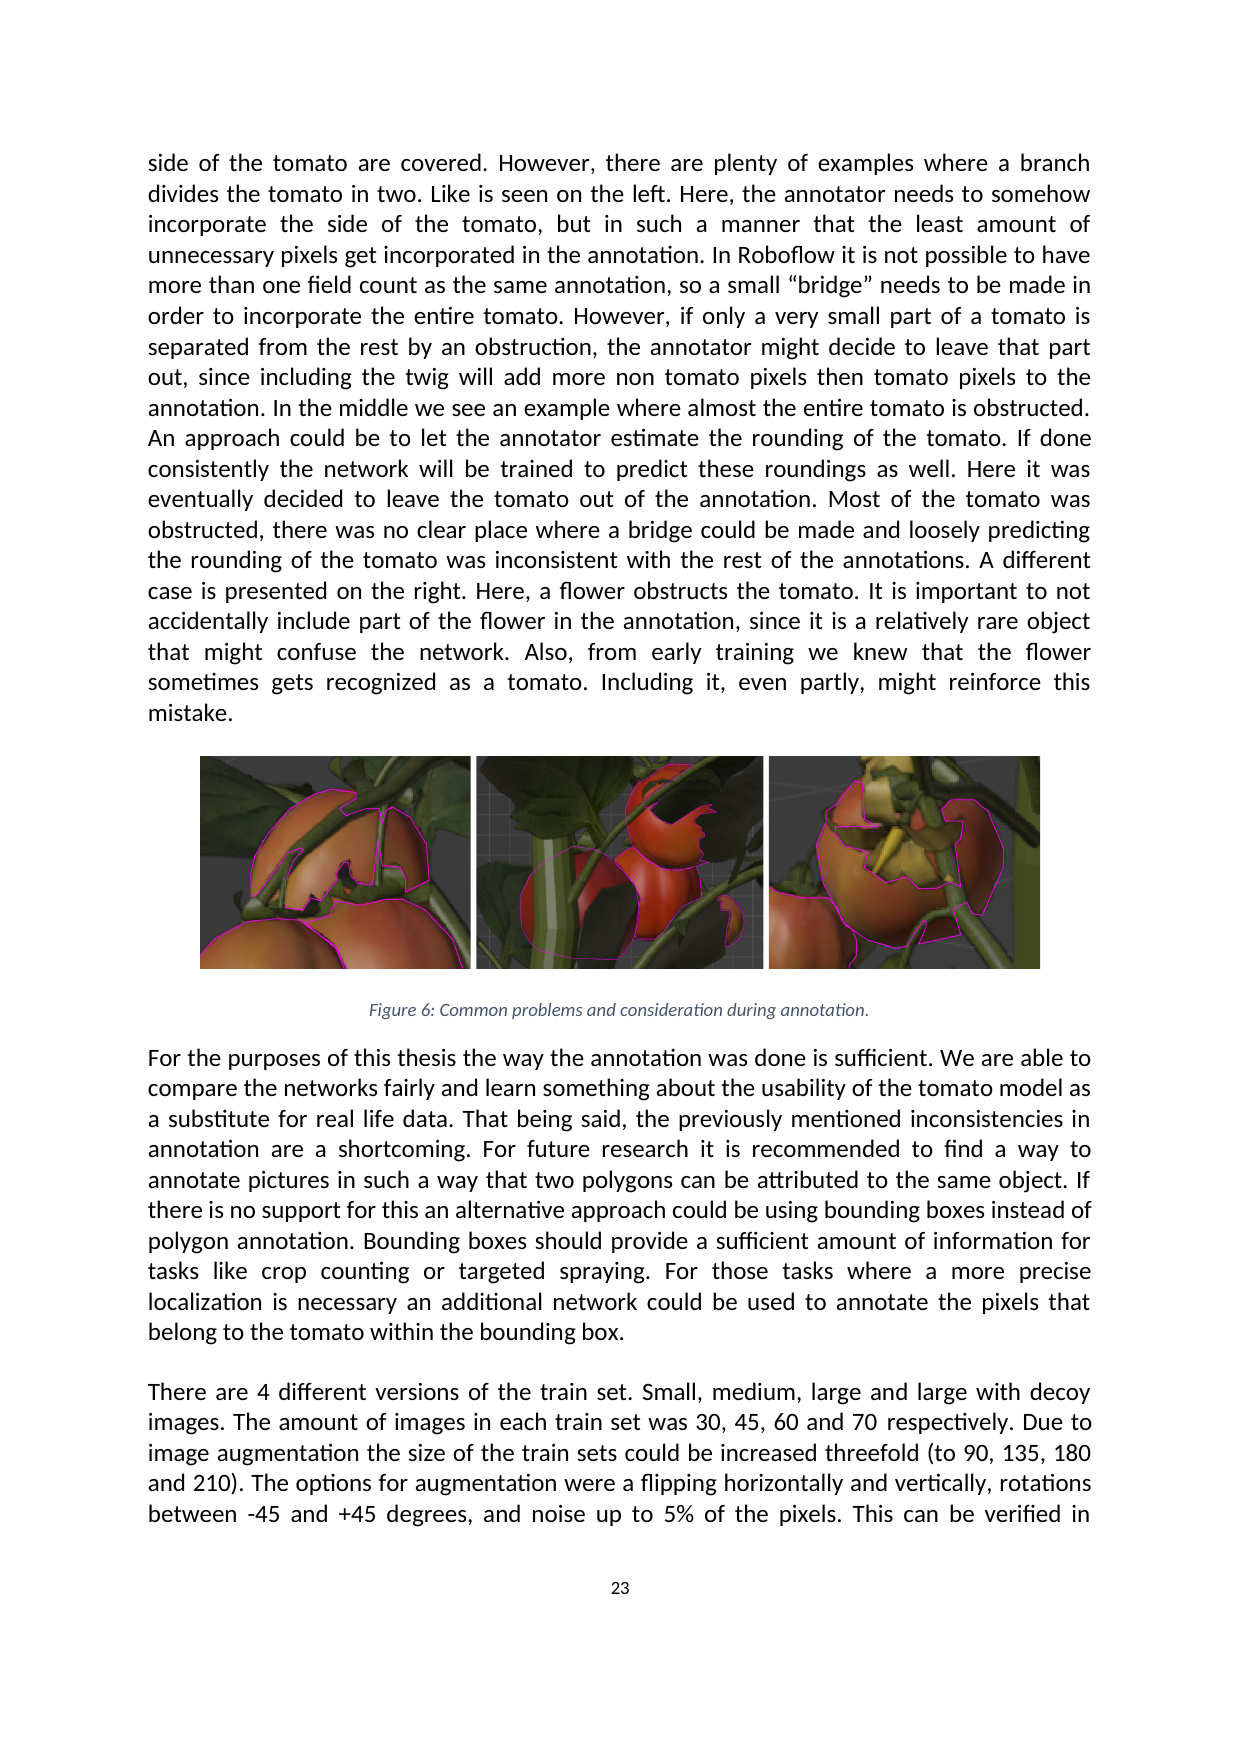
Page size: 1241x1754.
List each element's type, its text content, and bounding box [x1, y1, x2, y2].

picture [200, 756, 471, 969]
picture [476, 756, 764, 969]
picture [768, 756, 1041, 969]
text Figure 6: Common problems and consideration during annotation. [148, 998, 1093, 1021]
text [148, 148, 1093, 727]
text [148, 1376, 1093, 1529]
text For the purposes of this thesis the way the annotation was done is sufficient. We are able to compare the networks fairly and learn something about the usability of the tomato model as a substitute for real life data. That being said, the previously mentioned inconsistencies in annotation are a shortcoming. For future research it is recommended to find a way to annotate pictures in such a way that two polygons can be attributed to the same object. If there is no support for this an alternative approach could be using bounding boxes instead of polygon annotation. Bounding boxes should provide a sufficient amount of information for tasks like crop counting or targeted spraying. For those tasks where a more precise localization is necessary an additional network could be used to annotate the pixels that belong to the tomato within the bounding box. [148, 1042, 1093, 1347]
